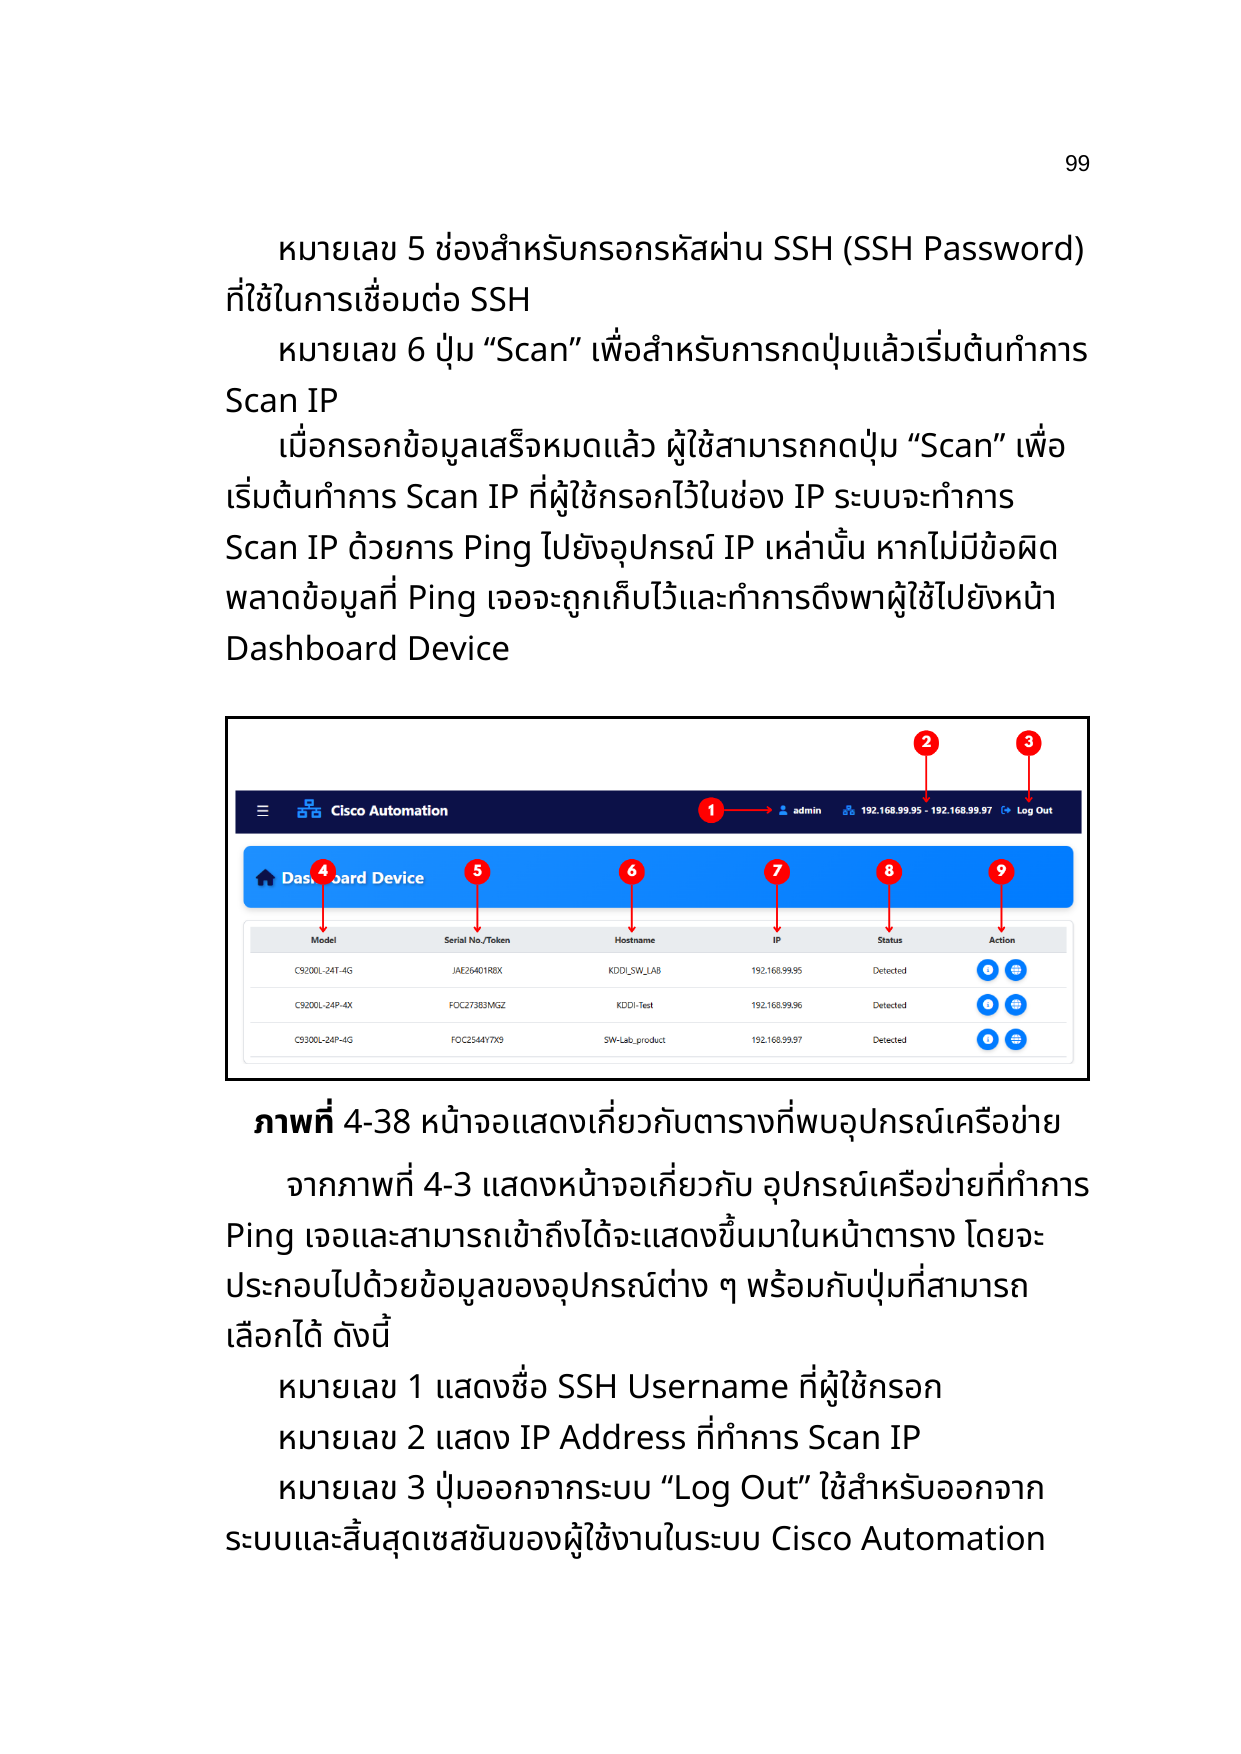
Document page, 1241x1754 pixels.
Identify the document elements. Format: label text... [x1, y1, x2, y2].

text จากภาพที่ 4-3 แสดงหน้าจอเกี่ยวกับ อุปกรณ์เครือข่ายที่ทำการ Ping เจอและสามารถเข้าถึงได้จะแสดงขึ้นมาในหน้าตาราง โดยจะประกอบไปด้วยข้อมูลของอุปกรณ์ต่าง ๆ พร้อมกับปุ่มที่สามารถเลือกได้ ดังนี้ [225, 1161, 1090, 1363]
picture [228, 719, 1087, 1078]
text หมายเลข 5 ช่องสำหรับกรอกรหัสผ่าน SSH (SSH Password) ที่ใช้ในการเชื่อมต่อ SSH [225, 225, 1090, 326]
text เมื่อกรอกข้อมูลเสร็จหมดแล้ว ผู้ใช้สามารถกดปุ่ม “Scan” เพื่อเริ่มต้นทำการ Scan IP ที่ผู้ใช้กรอกไว้ในช่อง IP ระบบจะทำการ Scan IP ด้วยการ Ping ไปยังอุปกรณ์ IP เหล่านั้น หากไม่มีข้อผิดพลาดข้อมูลที่ Ping เจอจะถูกเก็บไว้และทำการดึงพาผู้ใช้ไปยังหน้า Dashboard Device [225, 422, 1090, 670]
text หมายเลข 2 แสดง IP Address ที่ทำการ Scan IP [225, 1413, 1090, 1464]
text หมายเลข 3 ปุ่มออกจากระบบ “Log Out” ใช้สำหรับออกจากระบบและสิ้นสุดเซสชันของผู้ใช้งานในระบบ Cisco Automation [225, 1464, 1090, 1565]
text หมายเลข 1 แสดงชื่อ SSH Username ที่ผู้ใช้กรอก [225, 1363, 1090, 1413]
text หมายเลข 6 ปุ่ม “Scan” เพื่อสำหรับการกดปุ่มแล้วเริ่มต้นทำการ Scan IP [225, 326, 1090, 422]
